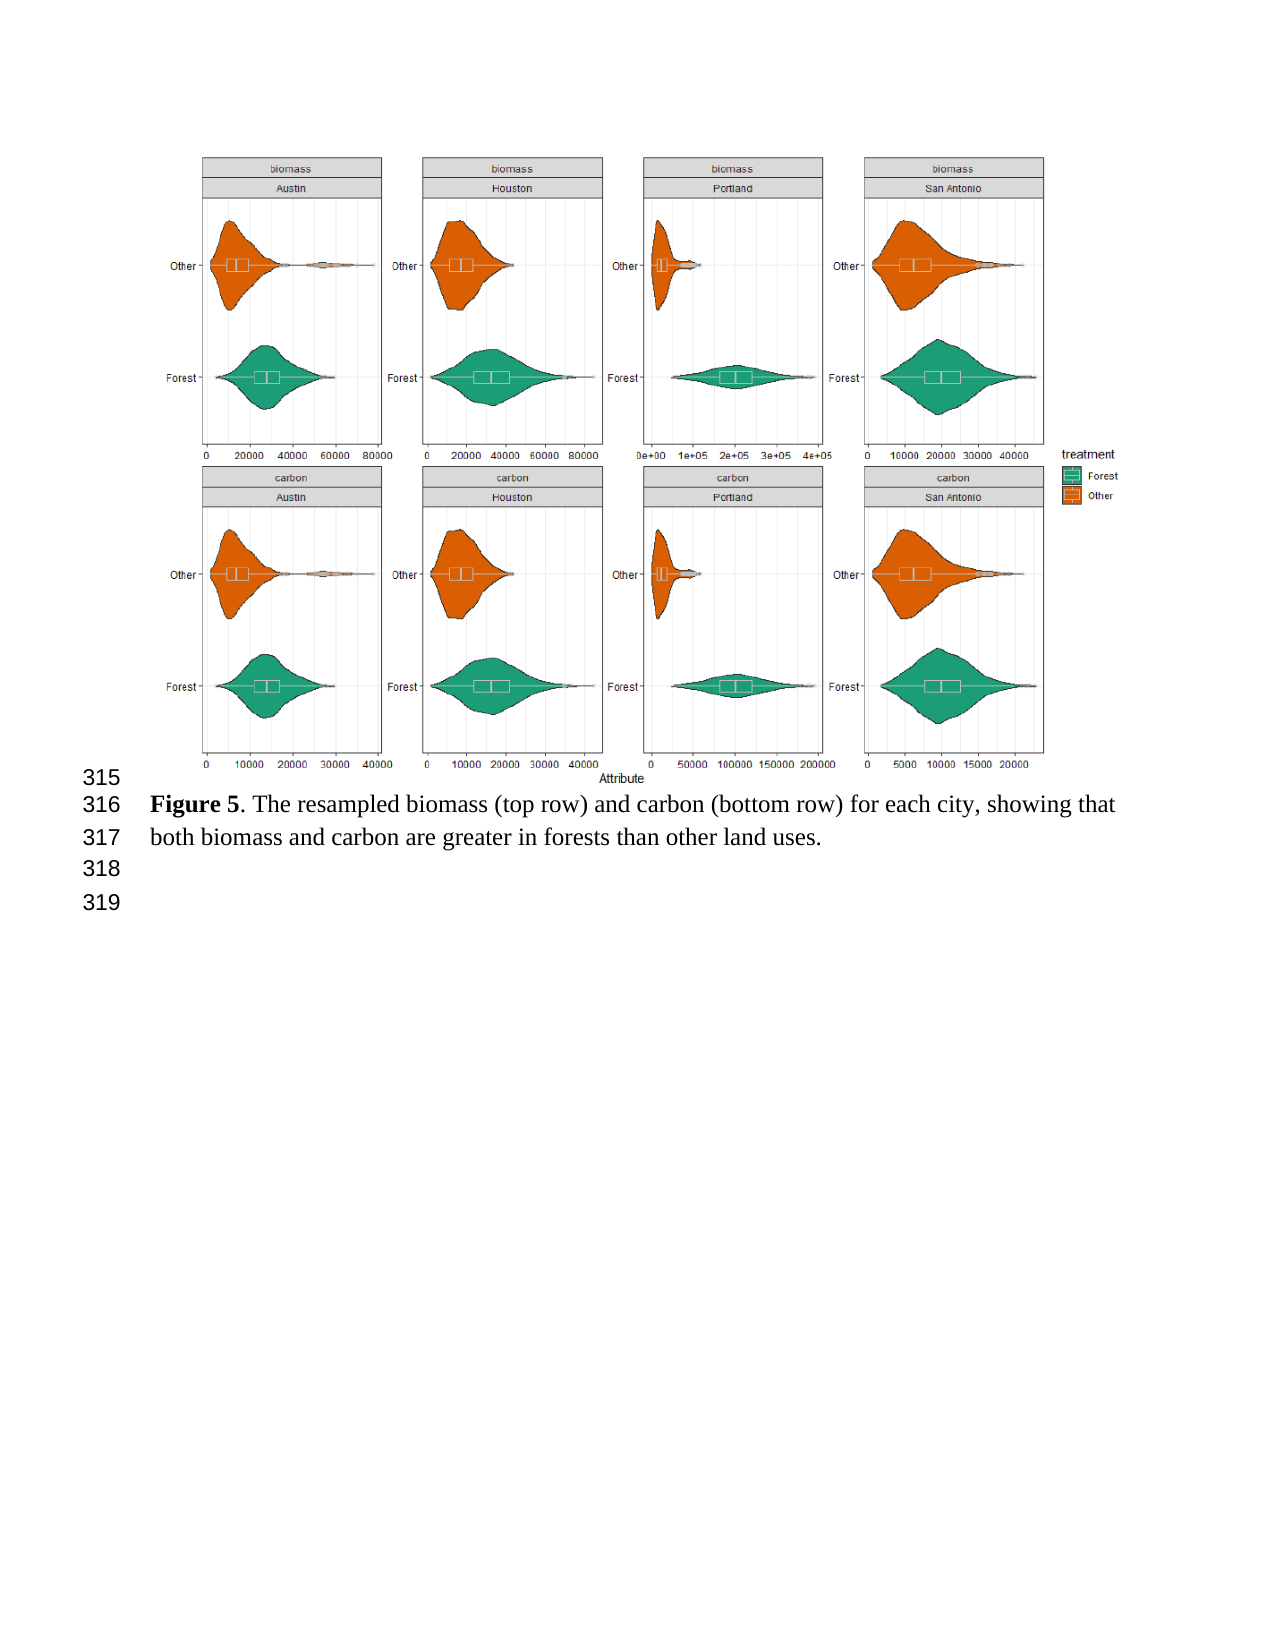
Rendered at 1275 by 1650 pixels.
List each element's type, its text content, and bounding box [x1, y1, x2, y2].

text Figure 5. The resampled biomass (top row) and carbon (bottom row) for each city, showing that both biomass and carbon are greater in forests than other land uses. [150, 789, 1125, 851]
picture [150, 150, 1125, 786]
